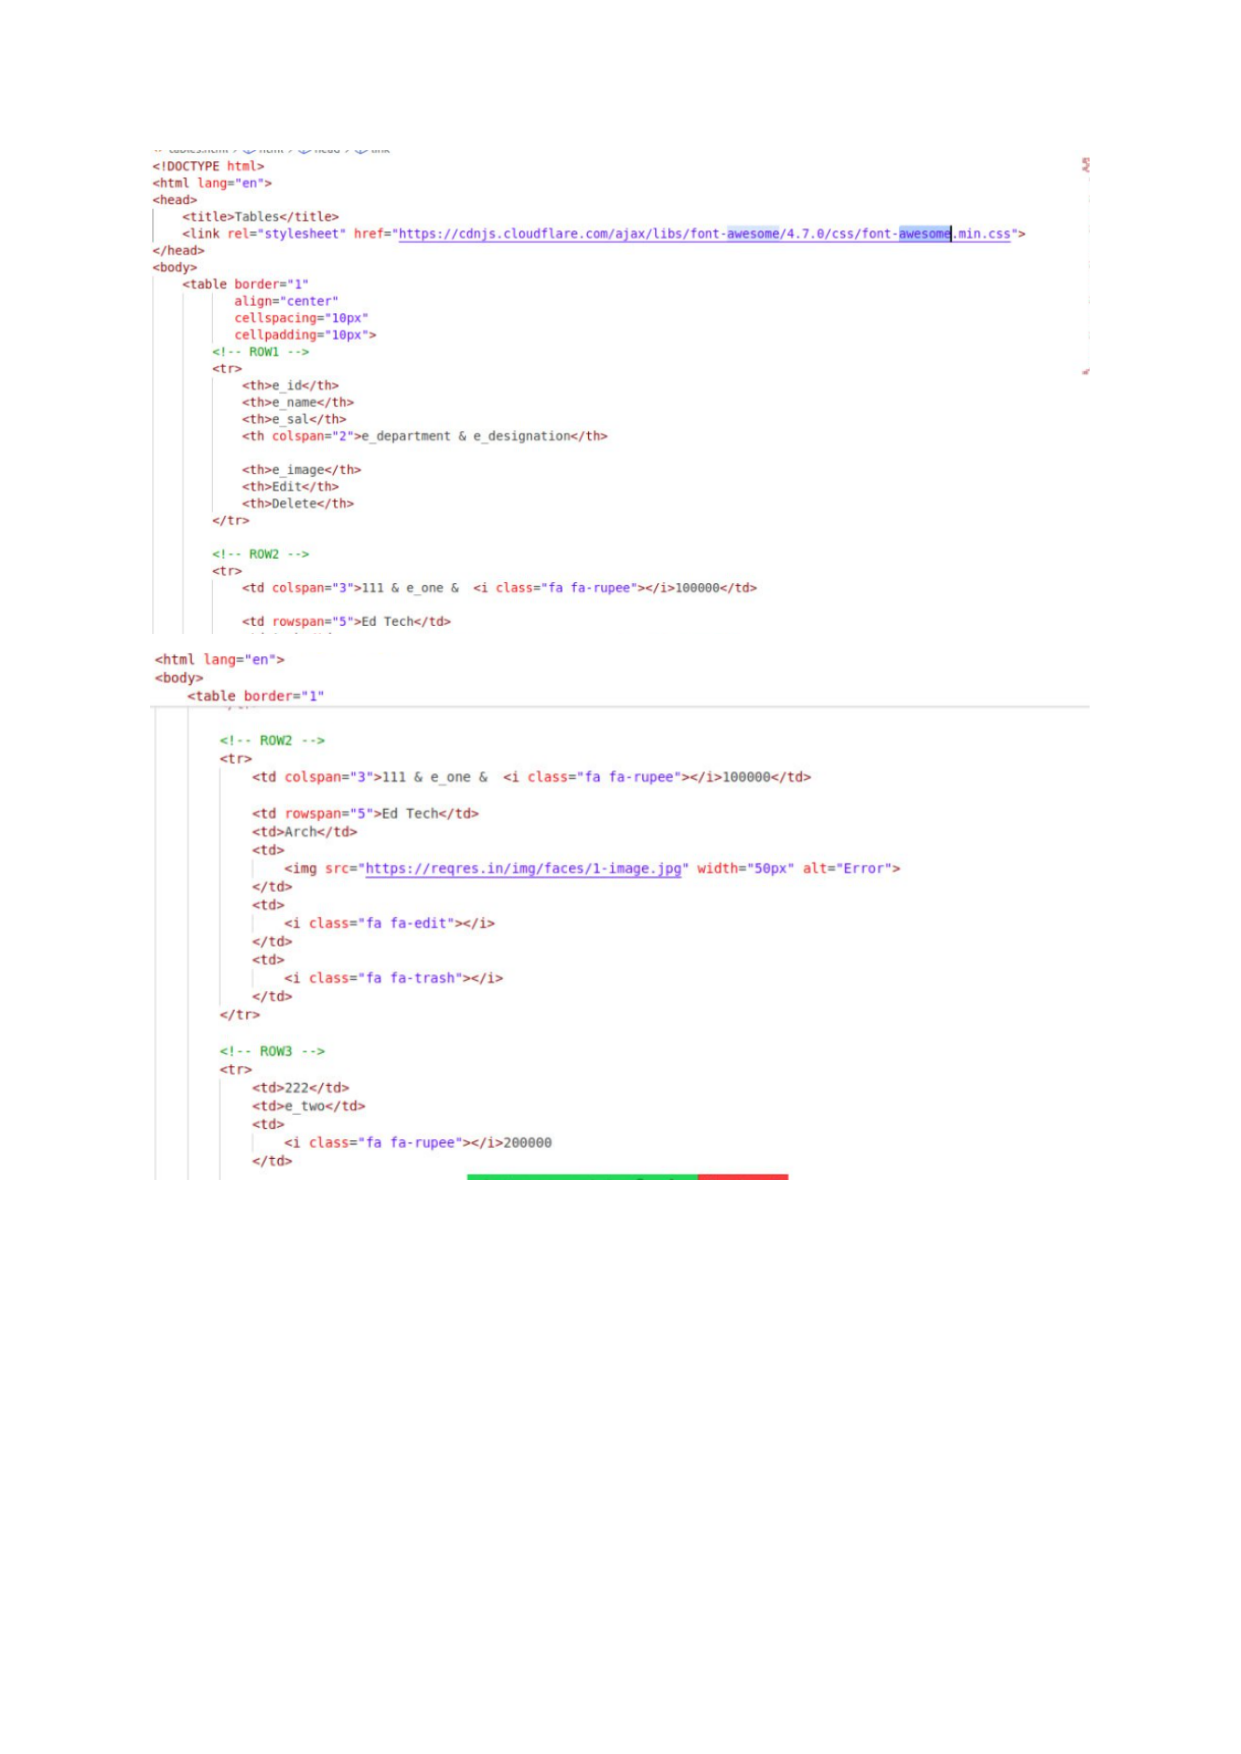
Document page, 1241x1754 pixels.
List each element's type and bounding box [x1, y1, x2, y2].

picture [150, 150, 1090, 634]
picture [150, 652, 1090, 1180]
